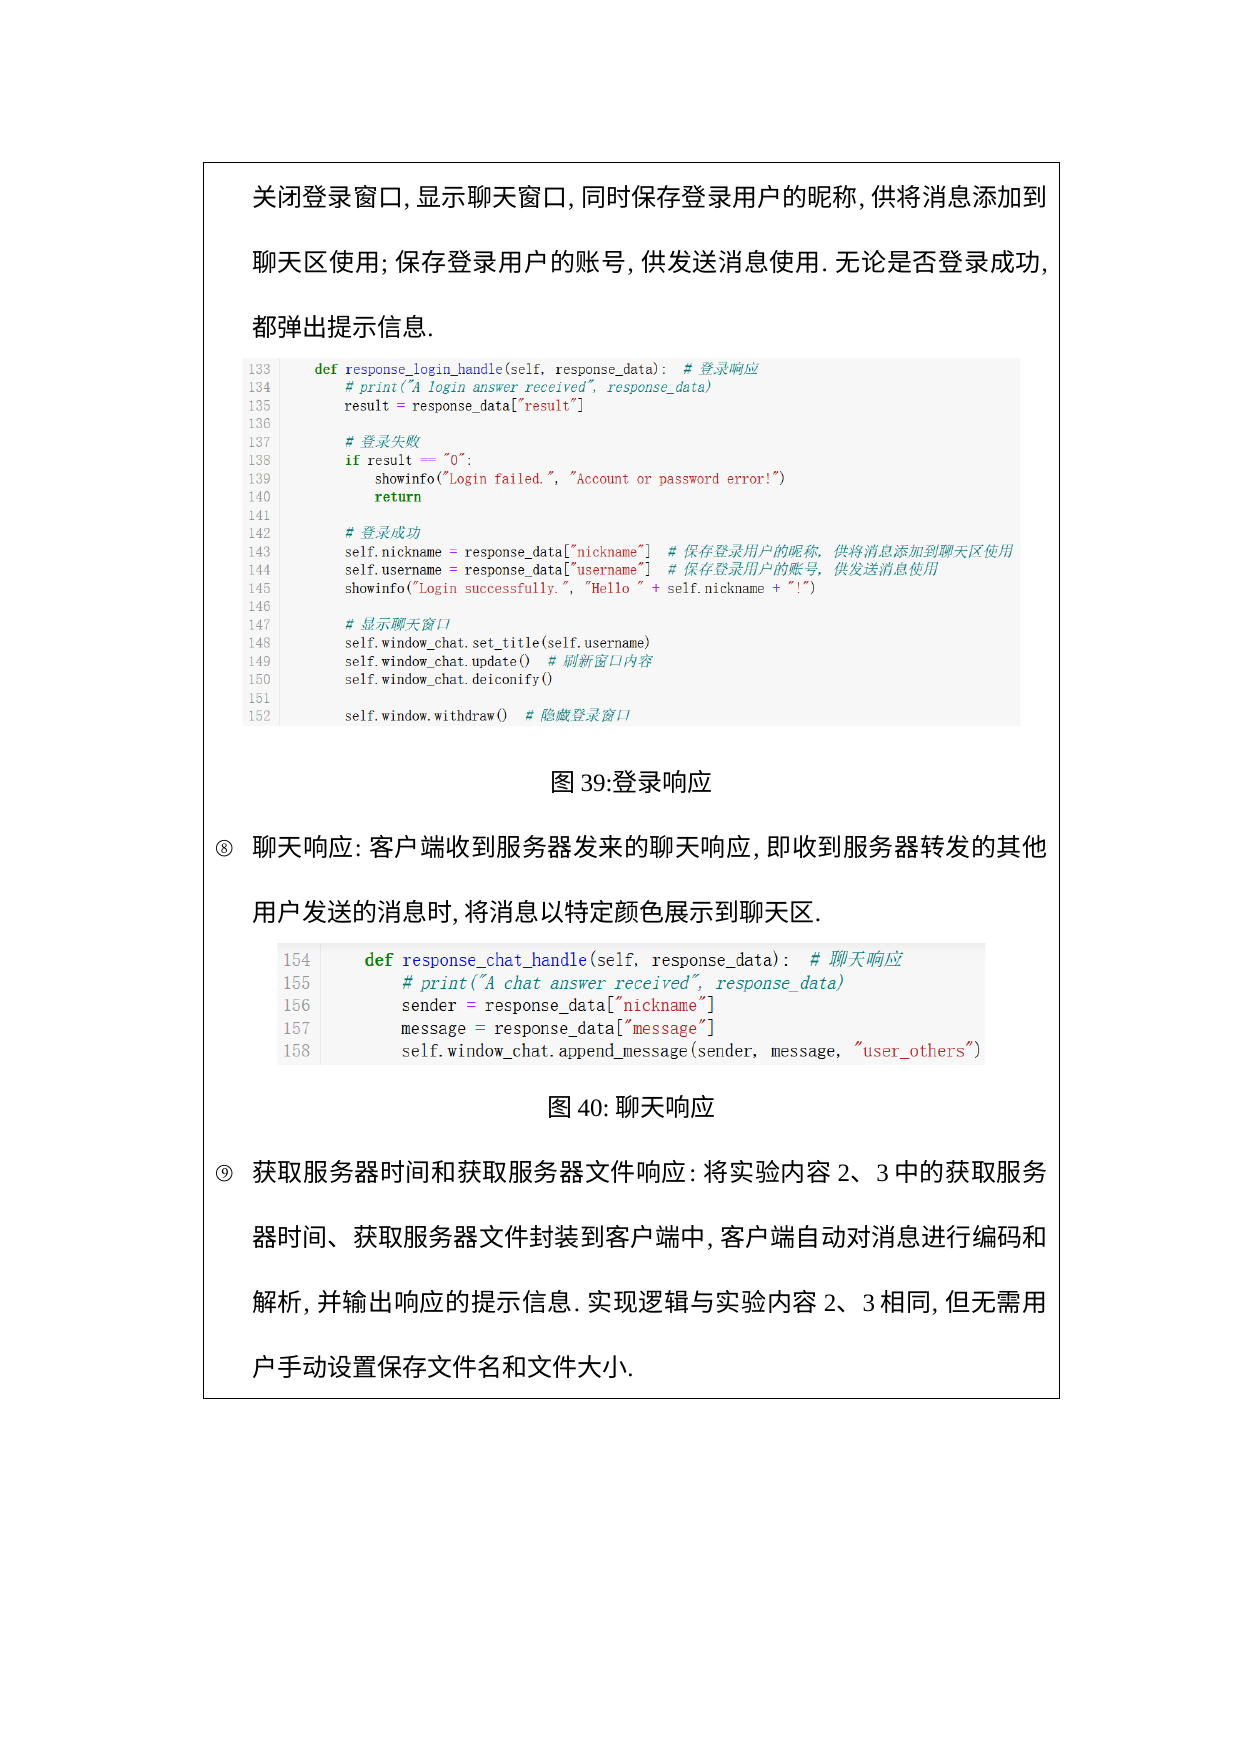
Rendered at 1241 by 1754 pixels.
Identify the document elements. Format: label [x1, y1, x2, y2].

picture [277, 943, 986, 1065]
table_cell [204, 163, 1059, 1398]
picture [242, 358, 1021, 726]
